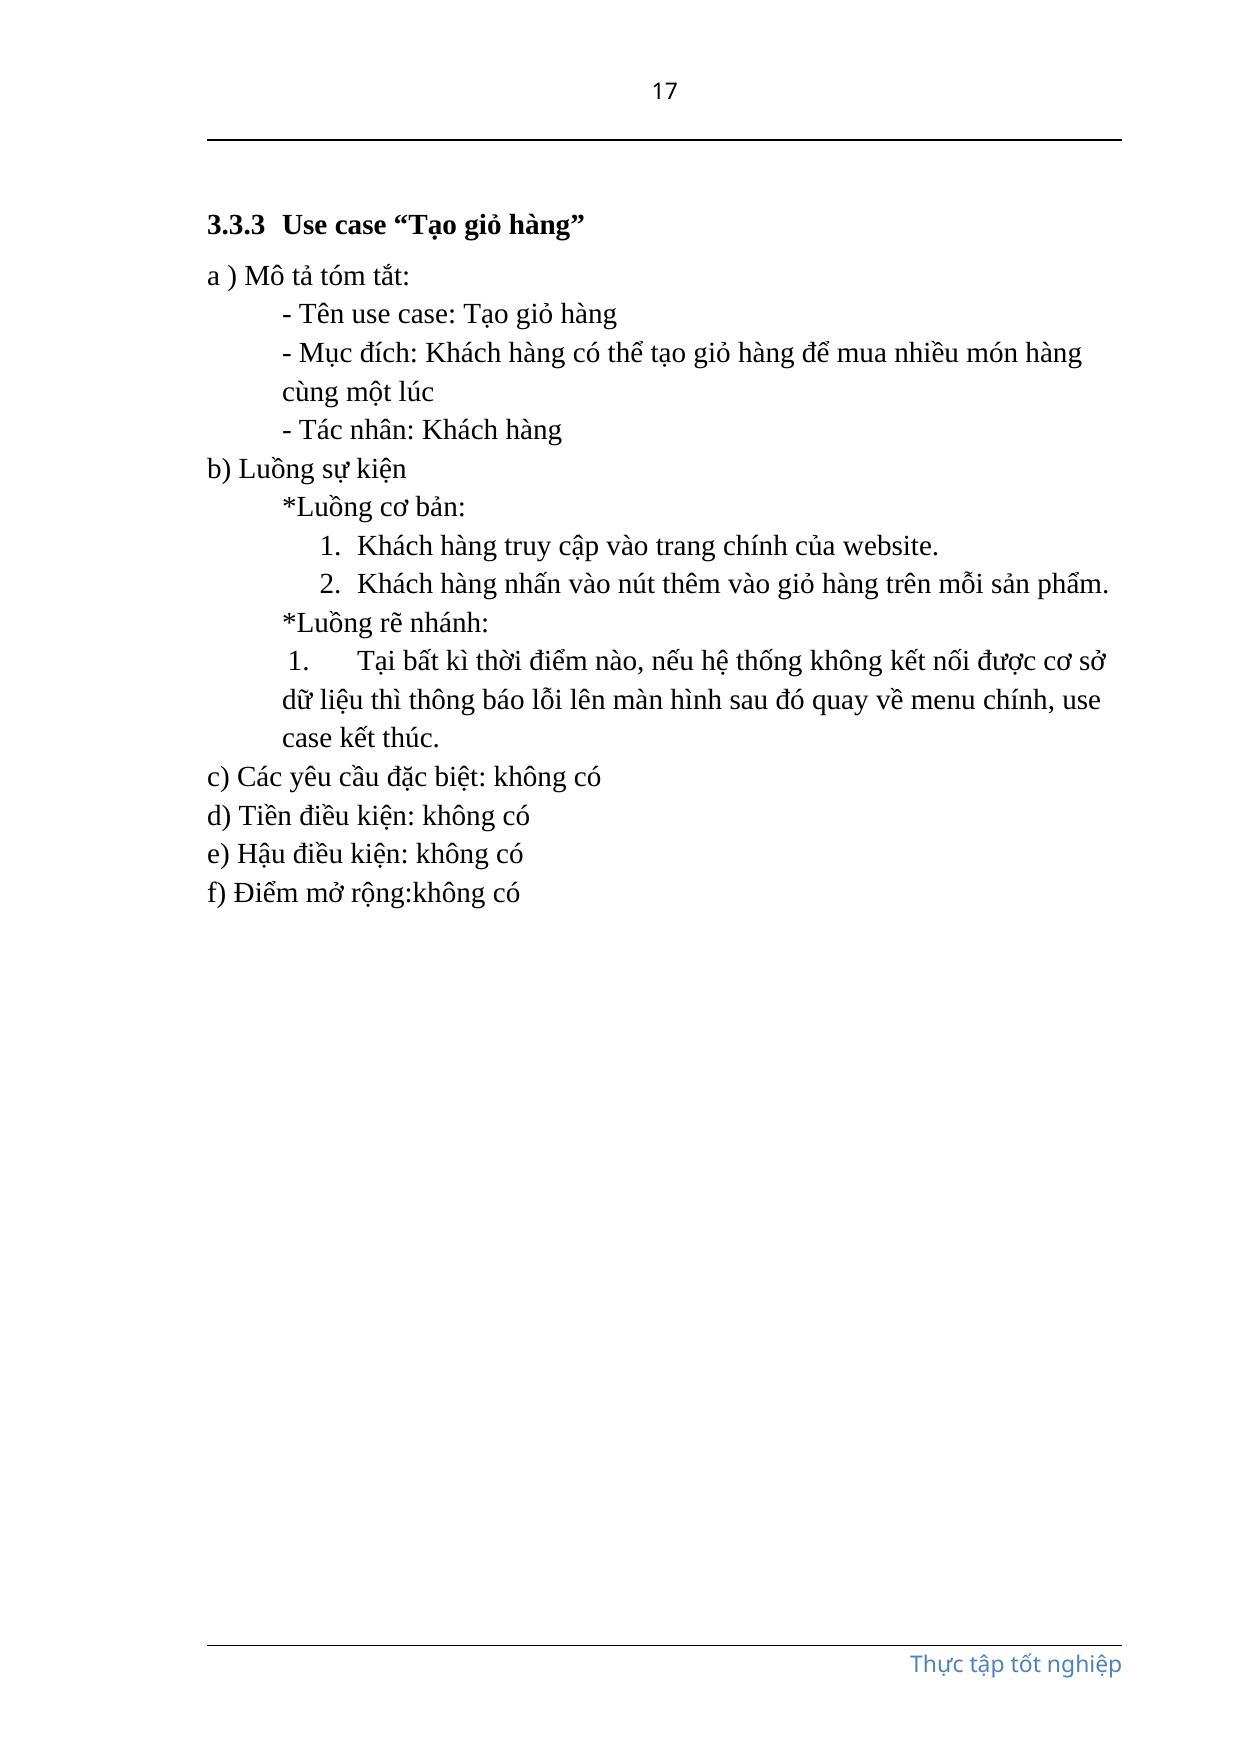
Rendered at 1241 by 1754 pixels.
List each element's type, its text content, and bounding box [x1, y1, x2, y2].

list Khách hàng truy cập vào trang chính của website. [319, 528, 1122, 561]
text a ) Mô tả tóm tắt: [207, 258, 1122, 292]
subtitle Use case “Tạo giỏ hàng” [207, 207, 1122, 241]
text c) Các yêu cầu đặc biệt: không có [207, 759, 1122, 793]
text - Tác nhân: Khách hàng [282, 412, 1122, 446]
text f) Điểm mở rộng:không có [207, 875, 1122, 908]
text b) Luồng sự kiện [207, 451, 1122, 484]
text d) Tiền điều kiện: không có [207, 798, 1122, 831]
text e) Hậu điều kiện: không có [207, 836, 1122, 870]
text - Mục đích: Khách hàng có thể tạo giỏ hàng để mua nhiều món hàng cùng một lúc [282, 335, 1122, 407]
text - Tên use case: Tạo giỏ hàng [282, 297, 1122, 330]
text *Luồng rẽ nhánh: [207, 605, 1122, 638]
list Khách hàng nhấn vào nút thêm vào giỏ hàng trên mỗi sản phẩm. [319, 566, 1122, 600]
text *Luồng cơ bản: [282, 489, 1122, 523]
list Tại bất kì thời điểm nào, nếu hệ thống không kết nối được cơ sở dữ liệu thì thông báo lỗi lên màn hình sau đó quay về menu chính, use case kết thúc. [282, 643, 1122, 754]
